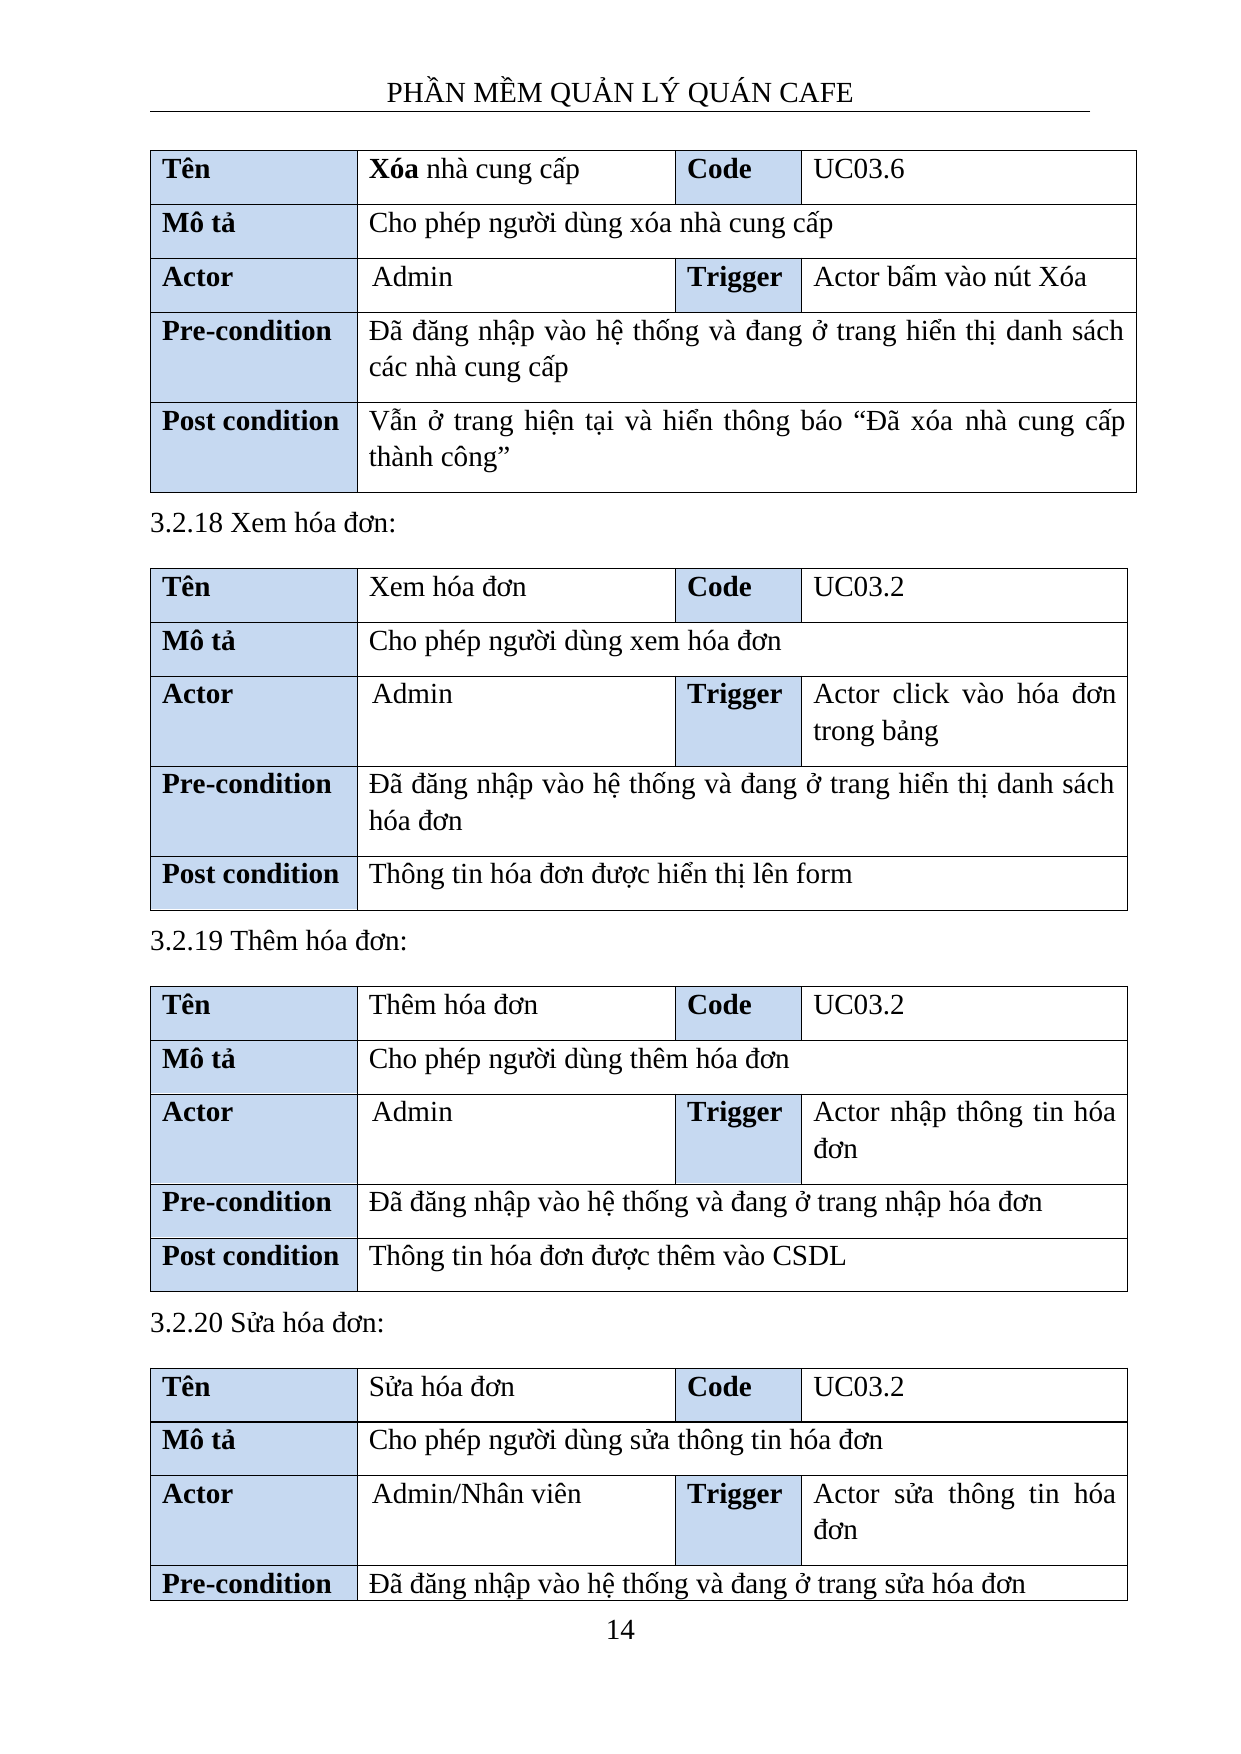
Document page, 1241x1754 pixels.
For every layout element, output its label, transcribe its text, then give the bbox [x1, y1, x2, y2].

table_cell Vẫn ở trang hiện tại và hiển thông báo “Đã xóa nhà cung cấp thành công” [358, 403, 1136, 492]
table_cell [358, 1566, 1127, 1600]
table_cell Đã đăng nhập vào hệ thống và đang ở trang nhập hóa đơn [358, 1185, 1127, 1237]
table_cell Actor sửa thông tin hóa đơn [802, 1476, 1127, 1565]
table_cell Đã đăng nhập vào hệ thống và đang ở trang hiển thị danh sách hóa đơn [358, 767, 1127, 856]
table_header Tên [151, 987, 357, 1040]
table_cell Cho phép người dùng xóa nhà cung cấp [358, 205, 1136, 258]
table_header UC03.2 [802, 1369, 1127, 1421]
table_header Code [676, 1369, 801, 1421]
table_cell Thông tin hóa đơn được thêm vào CSDL [358, 1239, 1127, 1291]
table_cell Cho phép người dùng sửa thông tin hóa đơn [358, 1423, 1127, 1475]
table_cell Mô tả [151, 623, 357, 676]
table_header Tên [151, 151, 357, 204]
table_header UC03.2 [802, 569, 1127, 622]
table_cell Actor [151, 1095, 357, 1183]
table_cell Post condition [151, 857, 357, 909]
table_cell Admin/Nhân viên [358, 1476, 675, 1565]
table_cell Admin [358, 1095, 675, 1183]
table_cell Actor [151, 677, 357, 766]
table_cell Pre-condition [151, 1185, 357, 1237]
table_cell Đã đăng nhập vào hệ thống và đang ở trang hiển thị danh sách các nhà cung cấp [358, 313, 1136, 402]
table_header Code [676, 569, 801, 622]
table_header Sửa hóa đơn [358, 1369, 675, 1421]
table_cell Pre-condition [151, 767, 357, 856]
table_header UC03.2 [802, 987, 1127, 1040]
table_cell Pre-condition [151, 1566, 357, 1600]
table_cell Admin [358, 259, 675, 312]
table_header Tên [151, 1369, 357, 1421]
table_cell Thông tin hóa đơn được hiển thị lên form [358, 857, 1127, 909]
table_cell Mô tả [151, 1423, 357, 1475]
table_cell Post condition [151, 1239, 357, 1291]
table_cell Pre-condition [151, 313, 357, 402]
table_cell Mô tả [151, 1041, 357, 1093]
table_cell Cho phép người dùng thêm hóa đơn [358, 1041, 1127, 1093]
table_header Xem hóa đơn [358, 569, 675, 622]
table_cell Actor [151, 1476, 357, 1565]
table_cell Admin [358, 677, 675, 766]
table_cell Trigger [676, 1095, 801, 1183]
table_header Thêm hóa đơn [358, 987, 675, 1040]
table_cell Trigger [676, 1476, 801, 1565]
table_cell Trigger [676, 677, 801, 766]
table_cell Post condition [151, 403, 357, 492]
text 3.2.19 Thêm hóa đơn: [150, 923, 1090, 957]
table_cell Trigger [676, 259, 801, 312]
table_cell Cho phép người dùng xem hóa đơn [358, 623, 1127, 676]
table_header Tên [151, 569, 357, 622]
table_header UC03.6 [802, 151, 1136, 204]
table_cell Mô tả [151, 205, 357, 258]
text 3.2.20 Sửa hóa đơn: [150, 1305, 1090, 1338]
table_header Code [676, 987, 801, 1040]
table_header Xóa nhà cung cấp [358, 151, 675, 204]
table_cell Actor click vào hóa đơn trong bảng [802, 677, 1127, 766]
text 3.2.18 Xem hóa đơn: [150, 505, 1090, 539]
table_cell Actor [151, 259, 357, 312]
table_header Code [676, 151, 801, 204]
table_cell Actor bấm vào nút Xóa [802, 259, 1136, 312]
table_cell Actor nhập thông tin hóa đơn [802, 1095, 1127, 1183]
